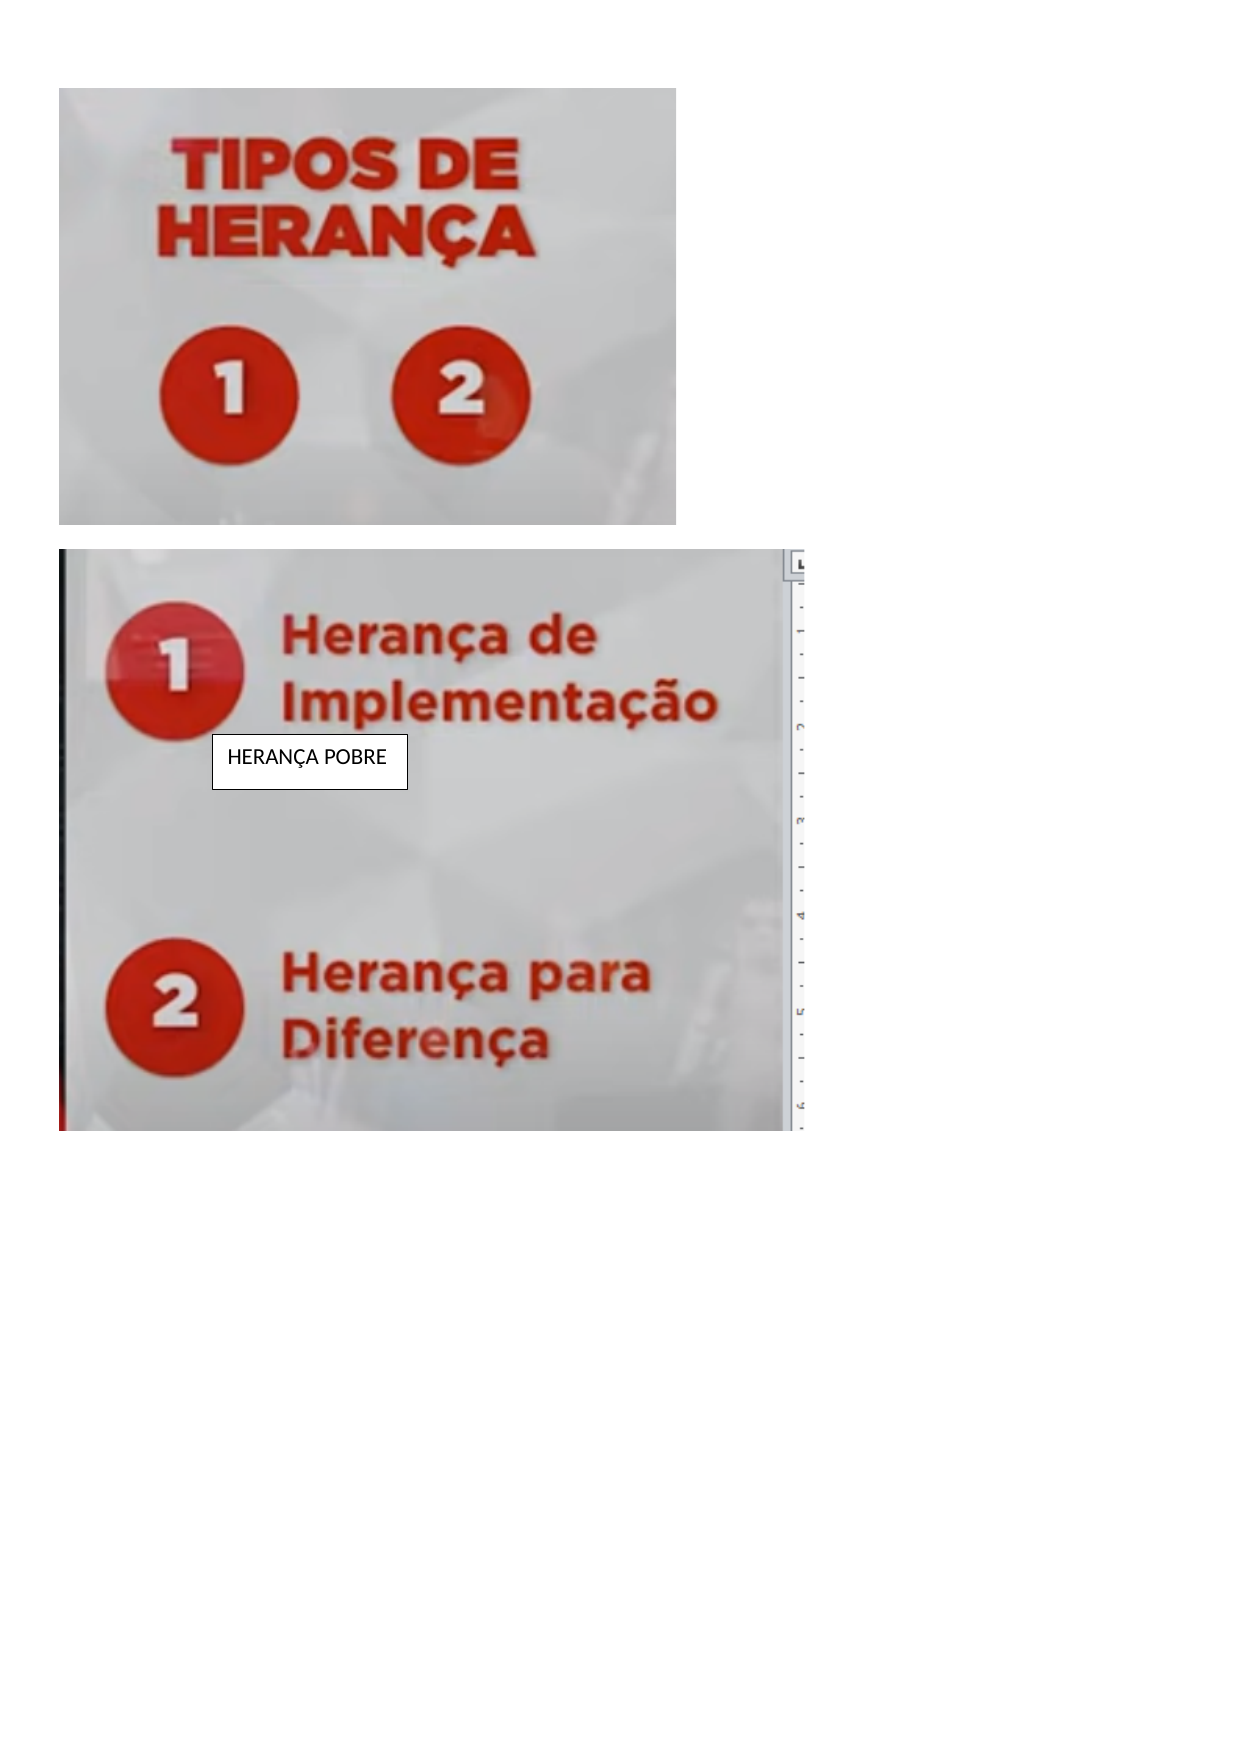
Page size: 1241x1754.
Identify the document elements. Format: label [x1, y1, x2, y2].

picture [59, 549, 805, 1131]
picture [59, 88, 677, 525]
